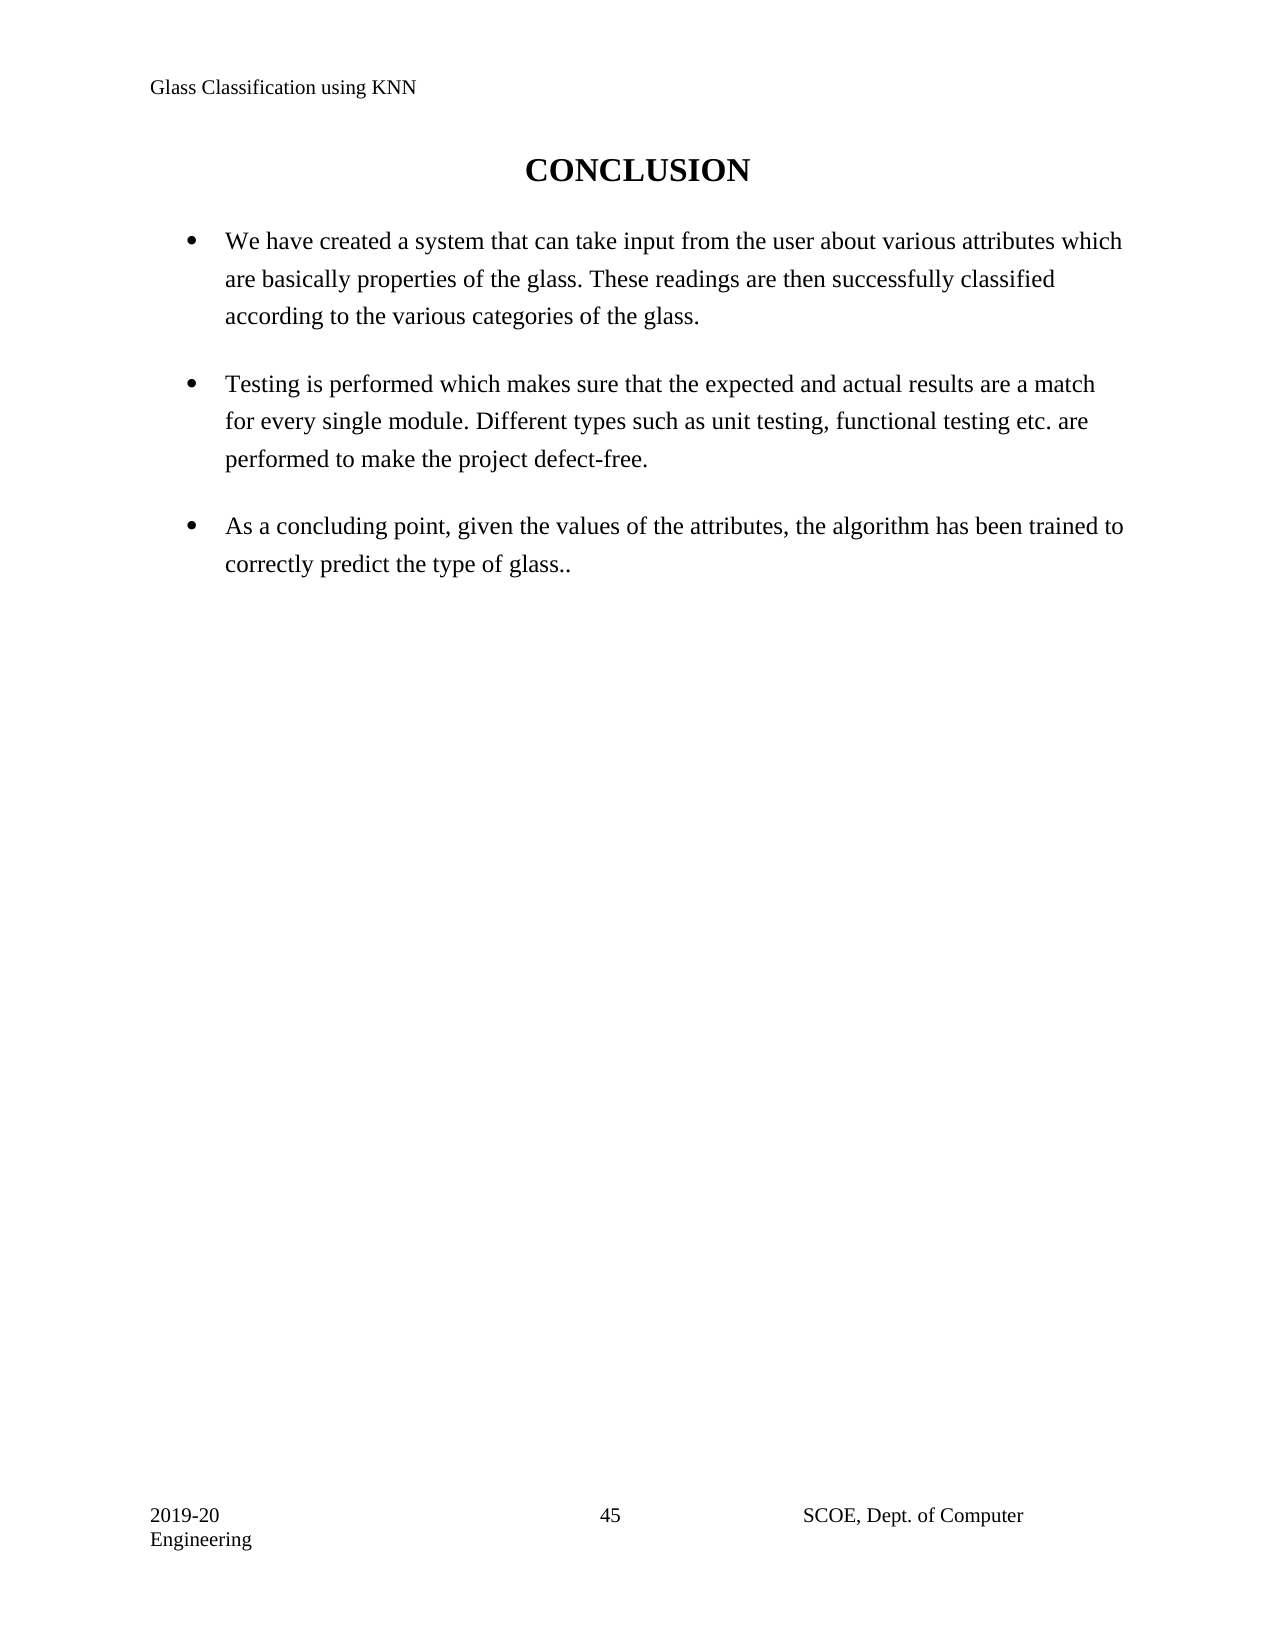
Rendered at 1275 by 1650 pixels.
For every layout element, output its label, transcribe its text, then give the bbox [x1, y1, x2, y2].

list Testing is performed which makes sure that the expected and actual results are a match for every single module. Different types such as unit testing, functional testing etc. are performed to make the project defect-free. [187, 360, 1125, 472]
text CONCLUSION [150, 150, 1125, 188]
list As a concluding point, given the values of the attributes, the algorithm has been trained to correctly predict the type of glass.. [187, 502, 1125, 577]
list We have created a system that can take input from the user about various attributes which are basically properties of the glass. These readings are then successfully classified according to the various categories of the glass. [187, 217, 1125, 330]
